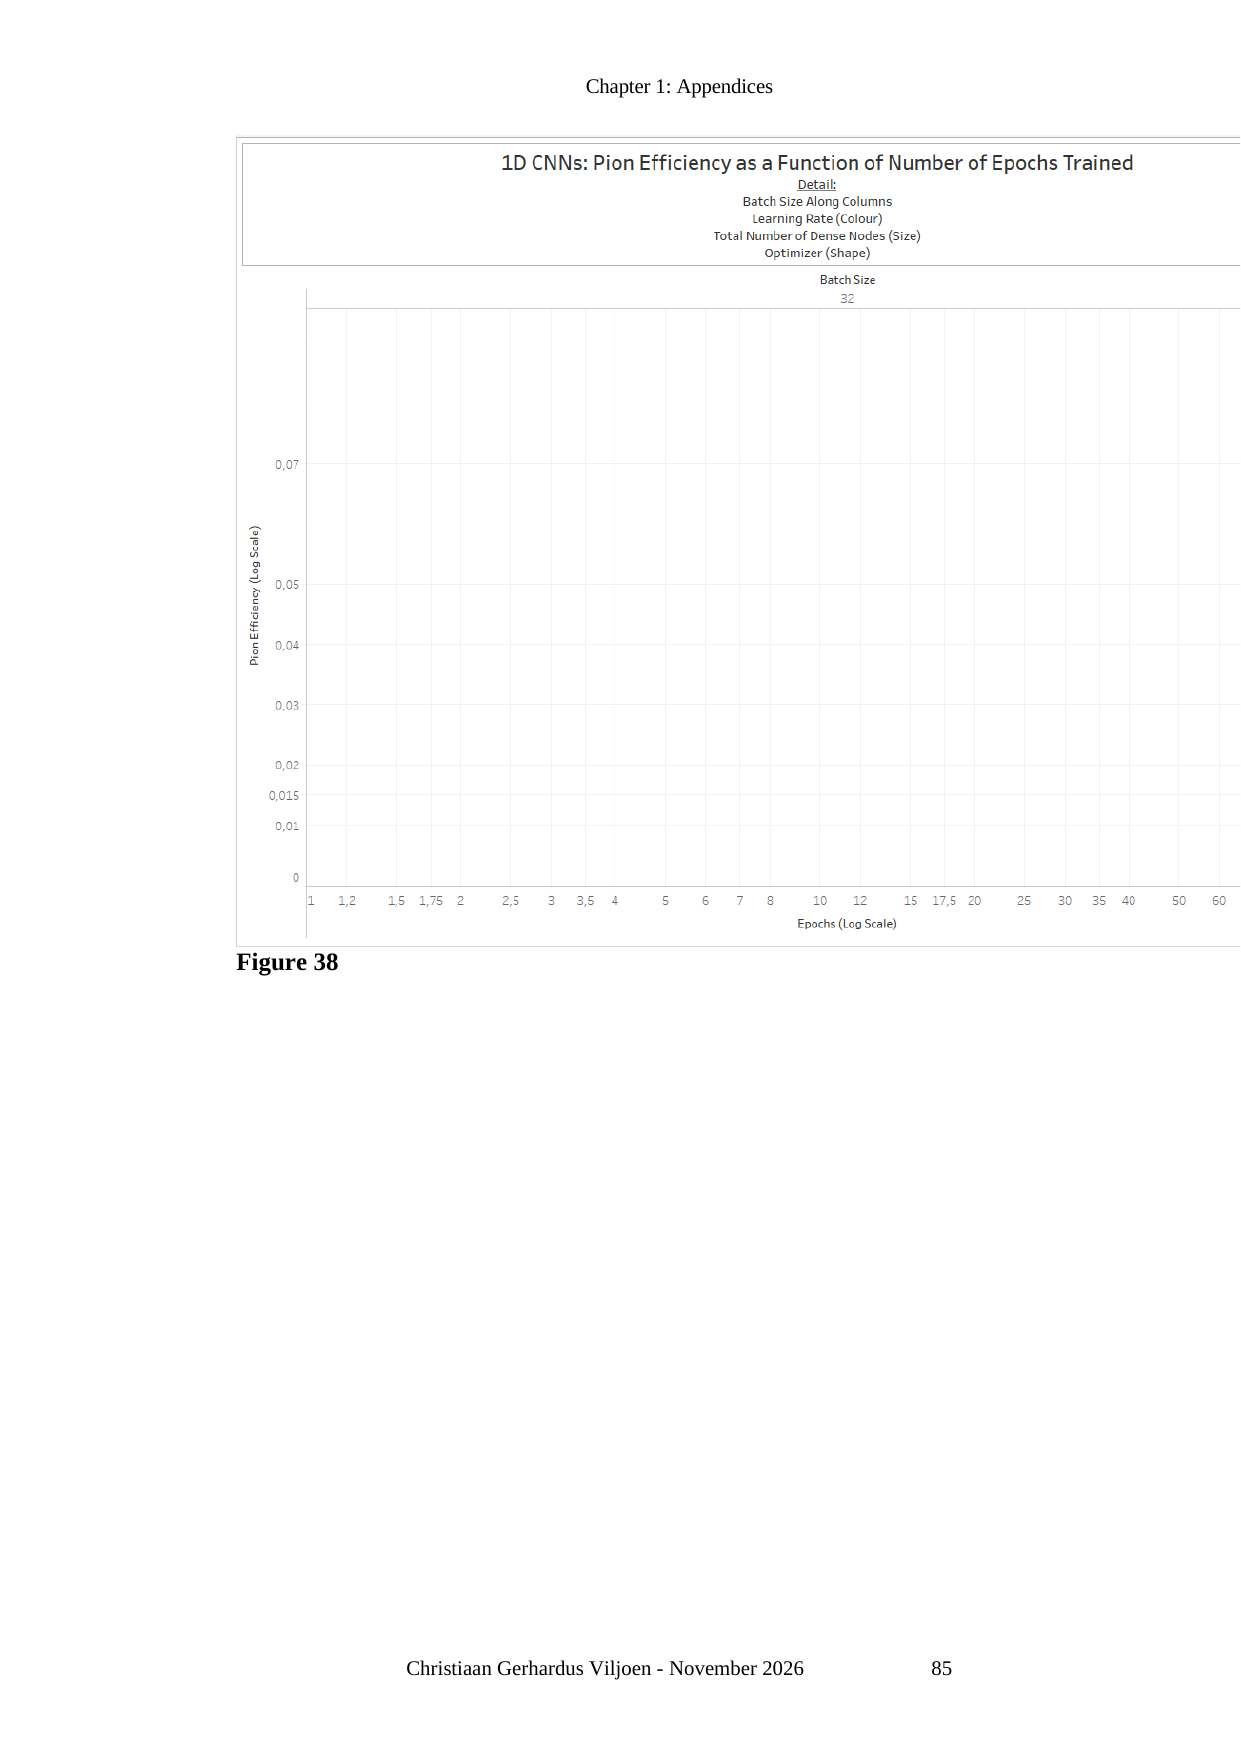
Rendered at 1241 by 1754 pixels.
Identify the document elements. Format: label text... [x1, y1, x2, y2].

picture [236, 135, 1241, 947]
